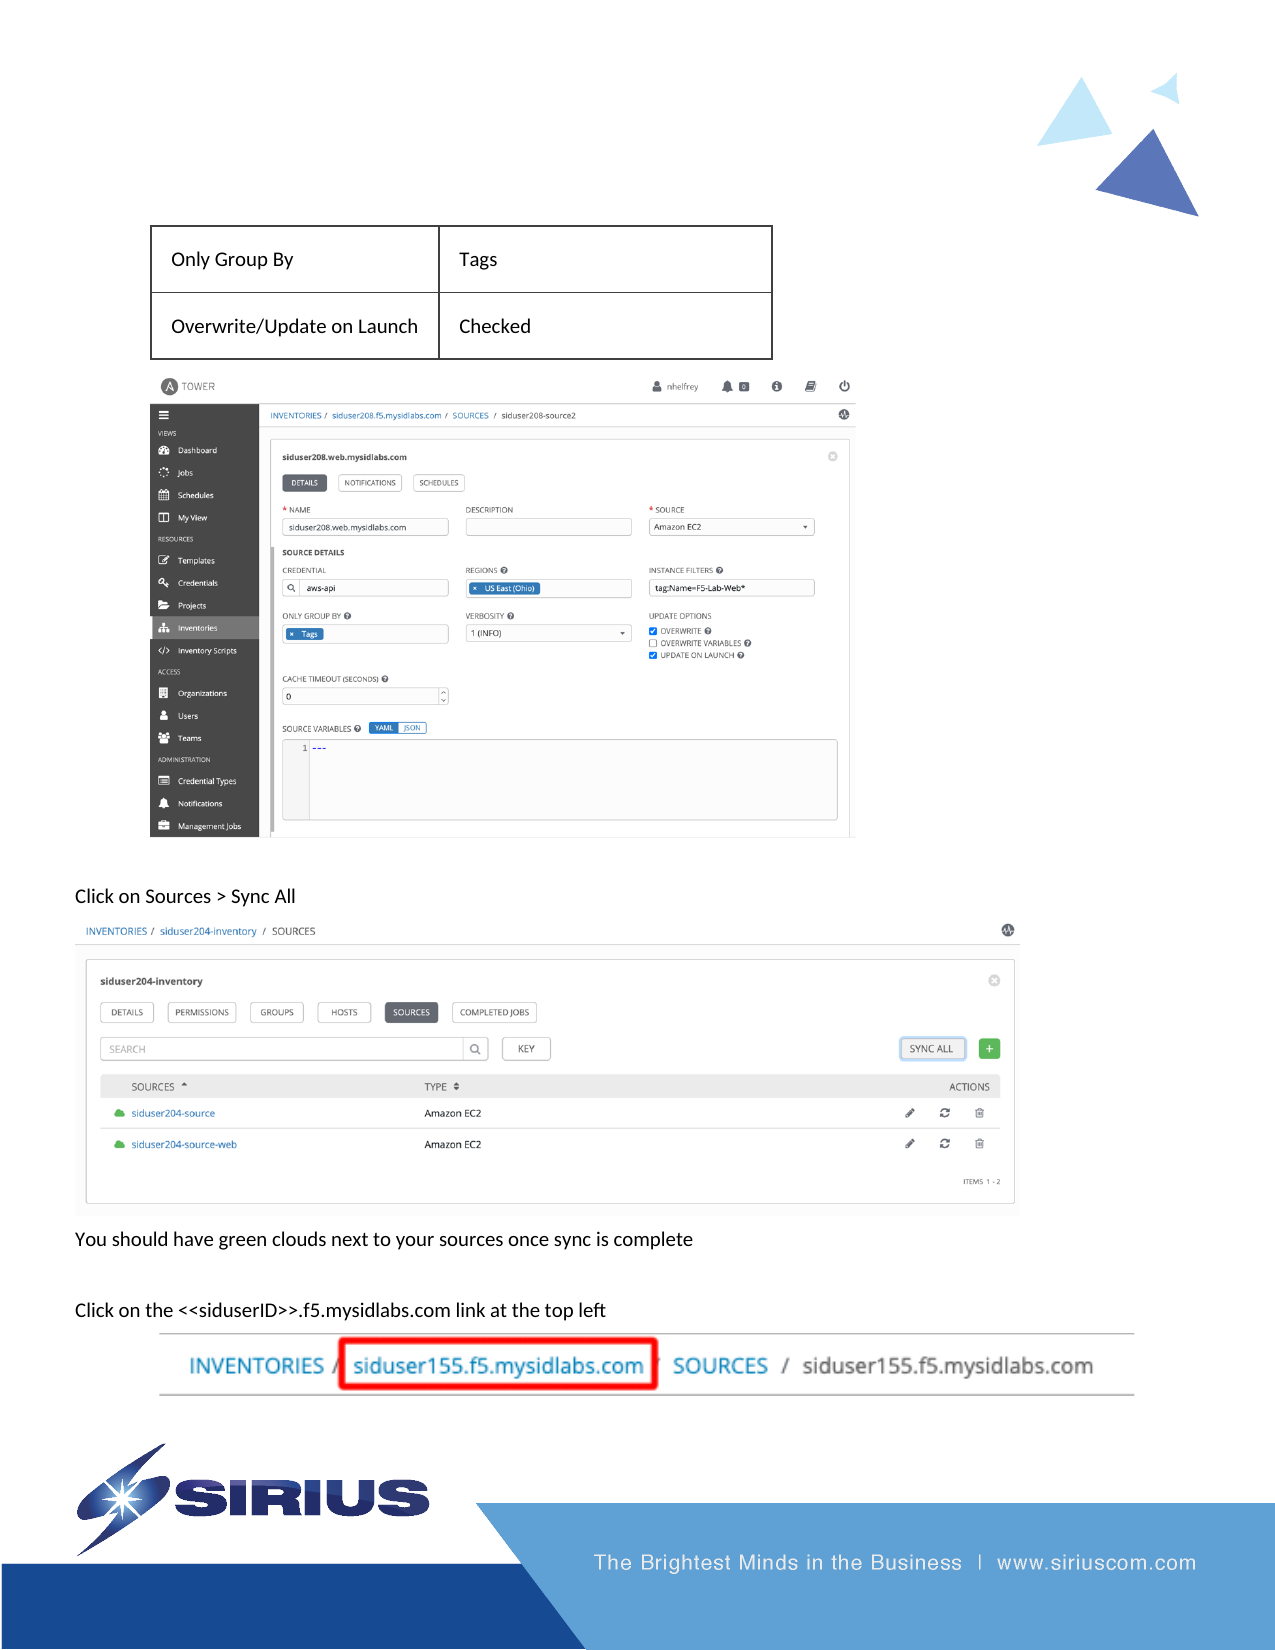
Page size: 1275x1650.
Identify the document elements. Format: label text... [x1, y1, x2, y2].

table_cell Only Group By [152, 227, 438, 292]
text Click on Sources > Sync All [75, 883, 1200, 909]
text You should have green clouds next to your sources once sync is complete [75, 1226, 1200, 1251]
table_cell Checked [440, 293, 771, 358]
text Click on the <<siduserID>>.f5.mysidlabs.com link at the top left [75, 1297, 1200, 1323]
picture [0, 0, 1275, 1650]
table_cell Overwrite/Update on Launch [152, 293, 438, 358]
table_cell Tags [440, 227, 771, 292]
